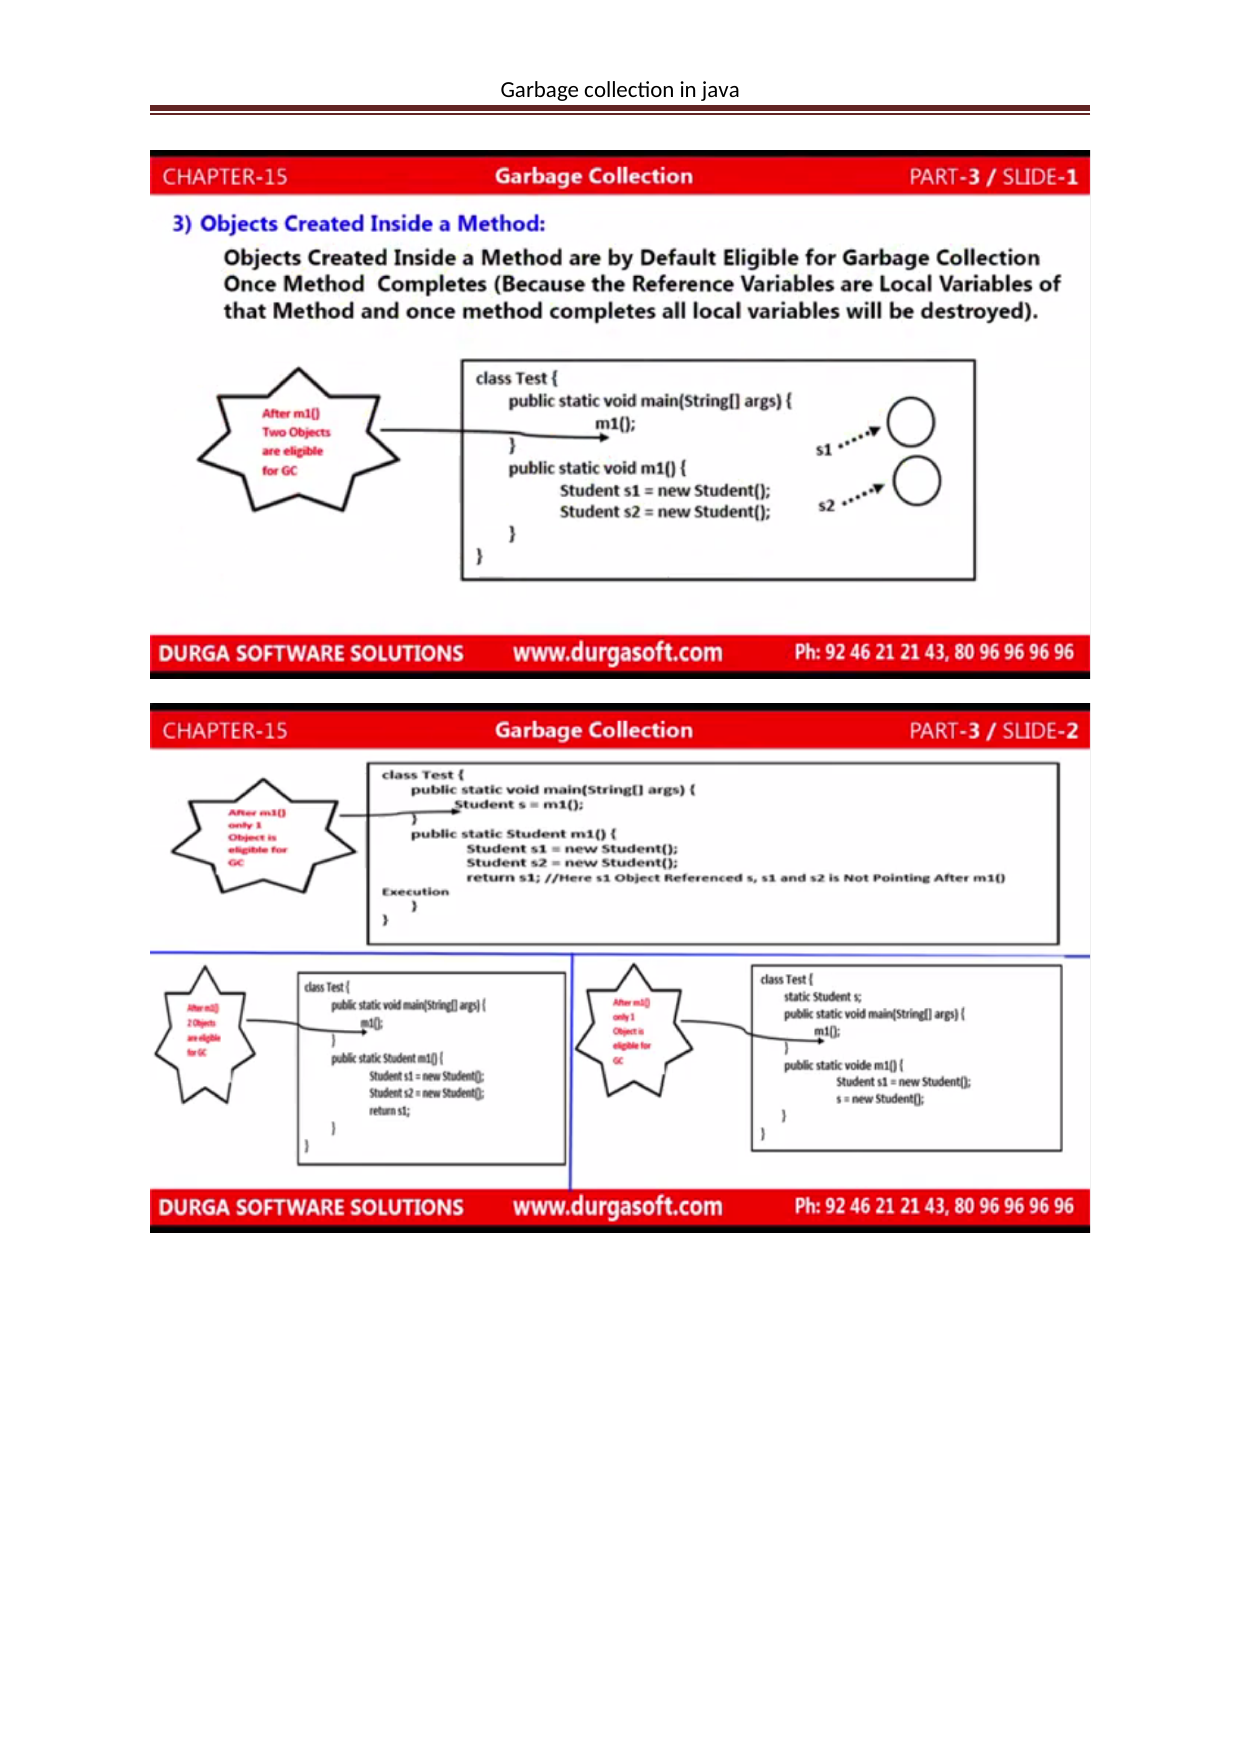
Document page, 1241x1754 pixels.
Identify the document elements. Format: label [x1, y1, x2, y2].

picture [150, 703, 1091, 1233]
picture [150, 150, 1091, 679]
